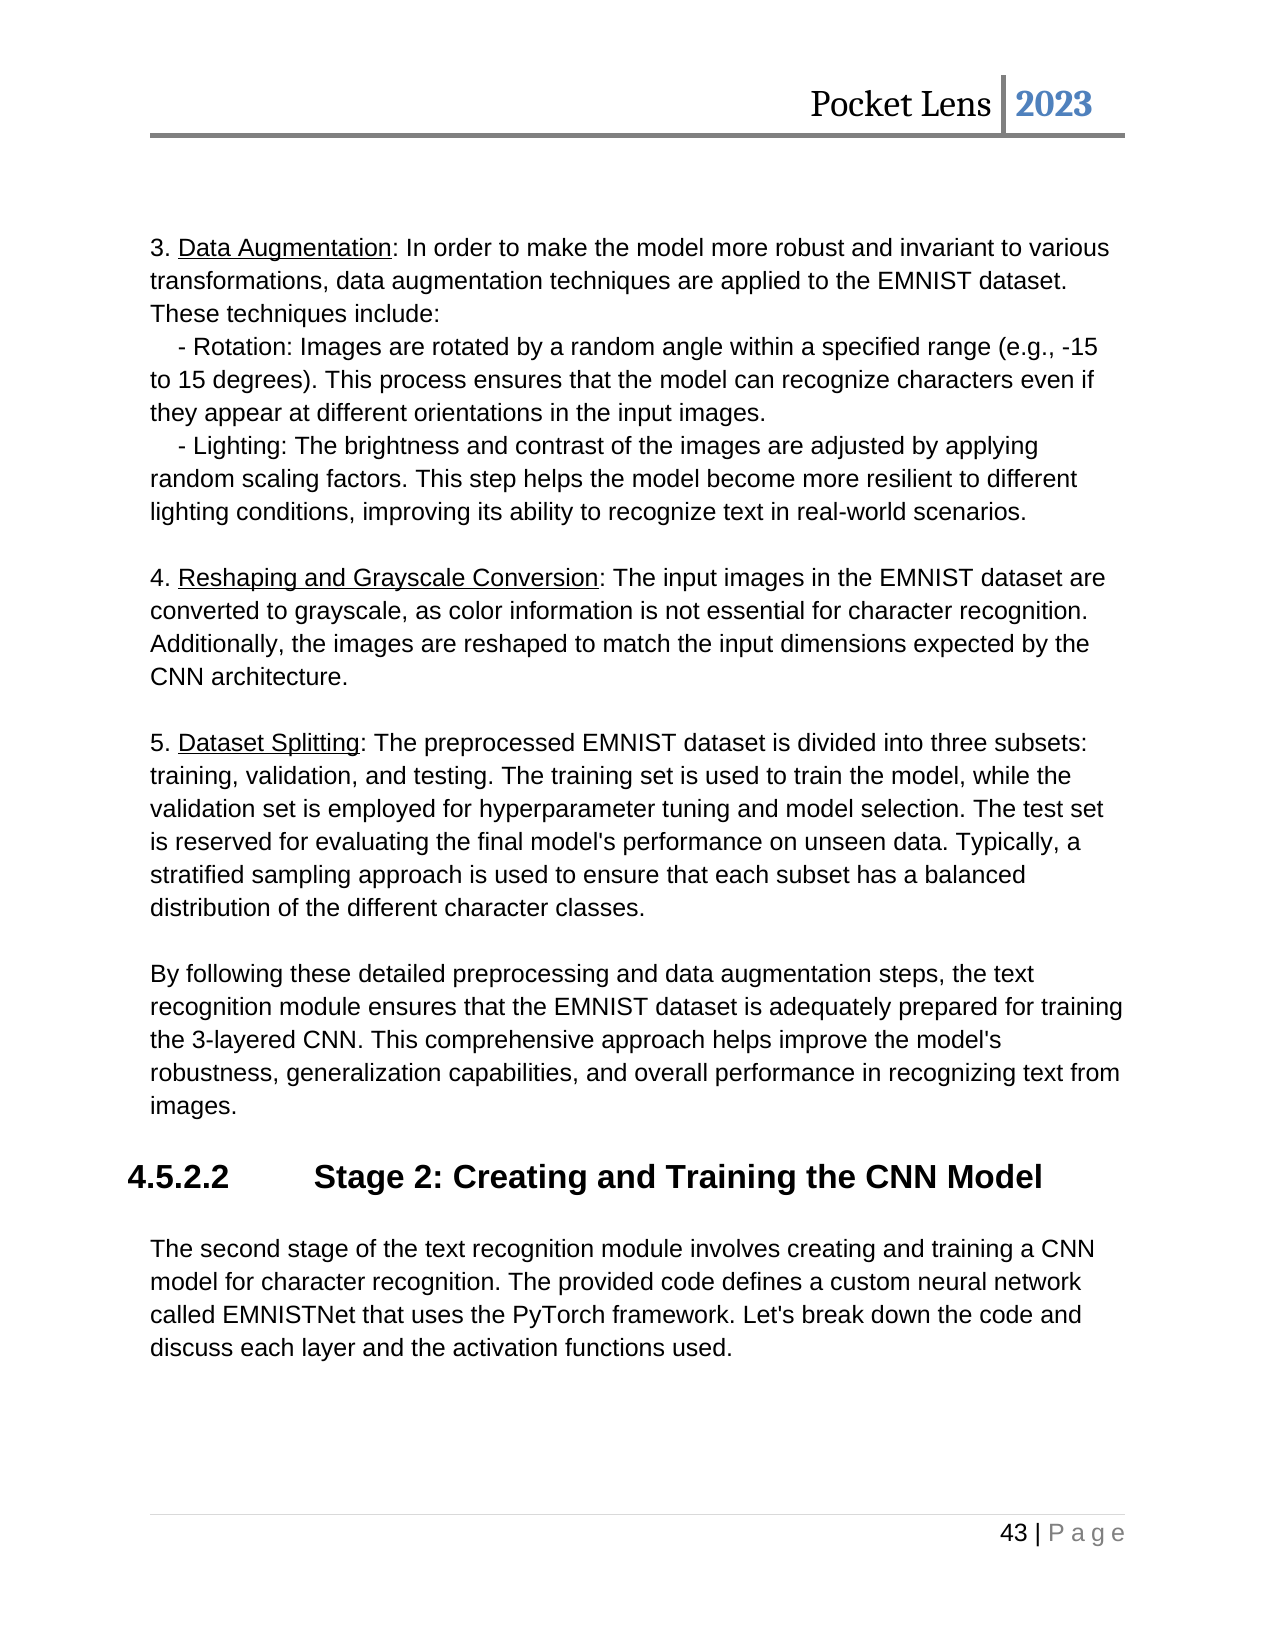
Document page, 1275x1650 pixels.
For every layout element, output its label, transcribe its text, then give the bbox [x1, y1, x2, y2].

text - Rotation: Images are rotated by a random angle within a specified range (e.g., -15 to 15 degrees). This process ensures that the model can recognize characters even if they appear at different orientations in the input images. [150, 332, 1125, 426]
text These techniques include: [150, 299, 1125, 327]
subtitle Stage 2: Creating and Training the CNN Model [229, 1157, 1125, 1196]
text By following these detailed preprocessing and data augmentation steps, the text recognition module ensures that the EMNIST dataset is adequately prepared for training the 3-layered CNN. This comprehensive approach helps improve the model's robustness, generalization capabilities, and overall performance in recognizing text from images. [150, 959, 1125, 1120]
text 4. Reshaping and Grayscale Conversion: The input images in the EMNIST dataset are converted to grayscale, as color information is not essential for character recognition. Additionally, the images are reshaped to match the input dimensions expected by the CNN architecture. [150, 563, 1125, 691]
text The second stage of the text recognition module involves creating and training a CNN model for character recognition. The provided code defines a custom neural network called EMNISTNet that uses the PyTorch framework. Let's break down the code and discuss each layer and the activation functions used. [150, 1234, 1125, 1362]
text - Lighting: The brightness and contrast of the images are adjusted by applying random scaling factors. This step helps the model become more resilient to different lighting conditions, improving its ability to recognize text in real-world scenarios. [150, 431, 1125, 526]
text 3. Data Augmentation: In order to make the model more robust and invariant to various transformations, data augmentation techniques are applied to the EMNIST dataset. [150, 233, 1125, 294]
text 5. Dataset Splitting: The preprocessed EMNIST dataset is divided into three subsets: training, validation, and testing. The training set is used to train the model, while the validation set is employed for hyperparameter tuning and model selection. The test set is reserved for evaluating the final model's performance on unseen data. Typically, a stratified sampling approach is used to ensure that each subset has a balanced distribution of the different character classes. [150, 728, 1125, 922]
